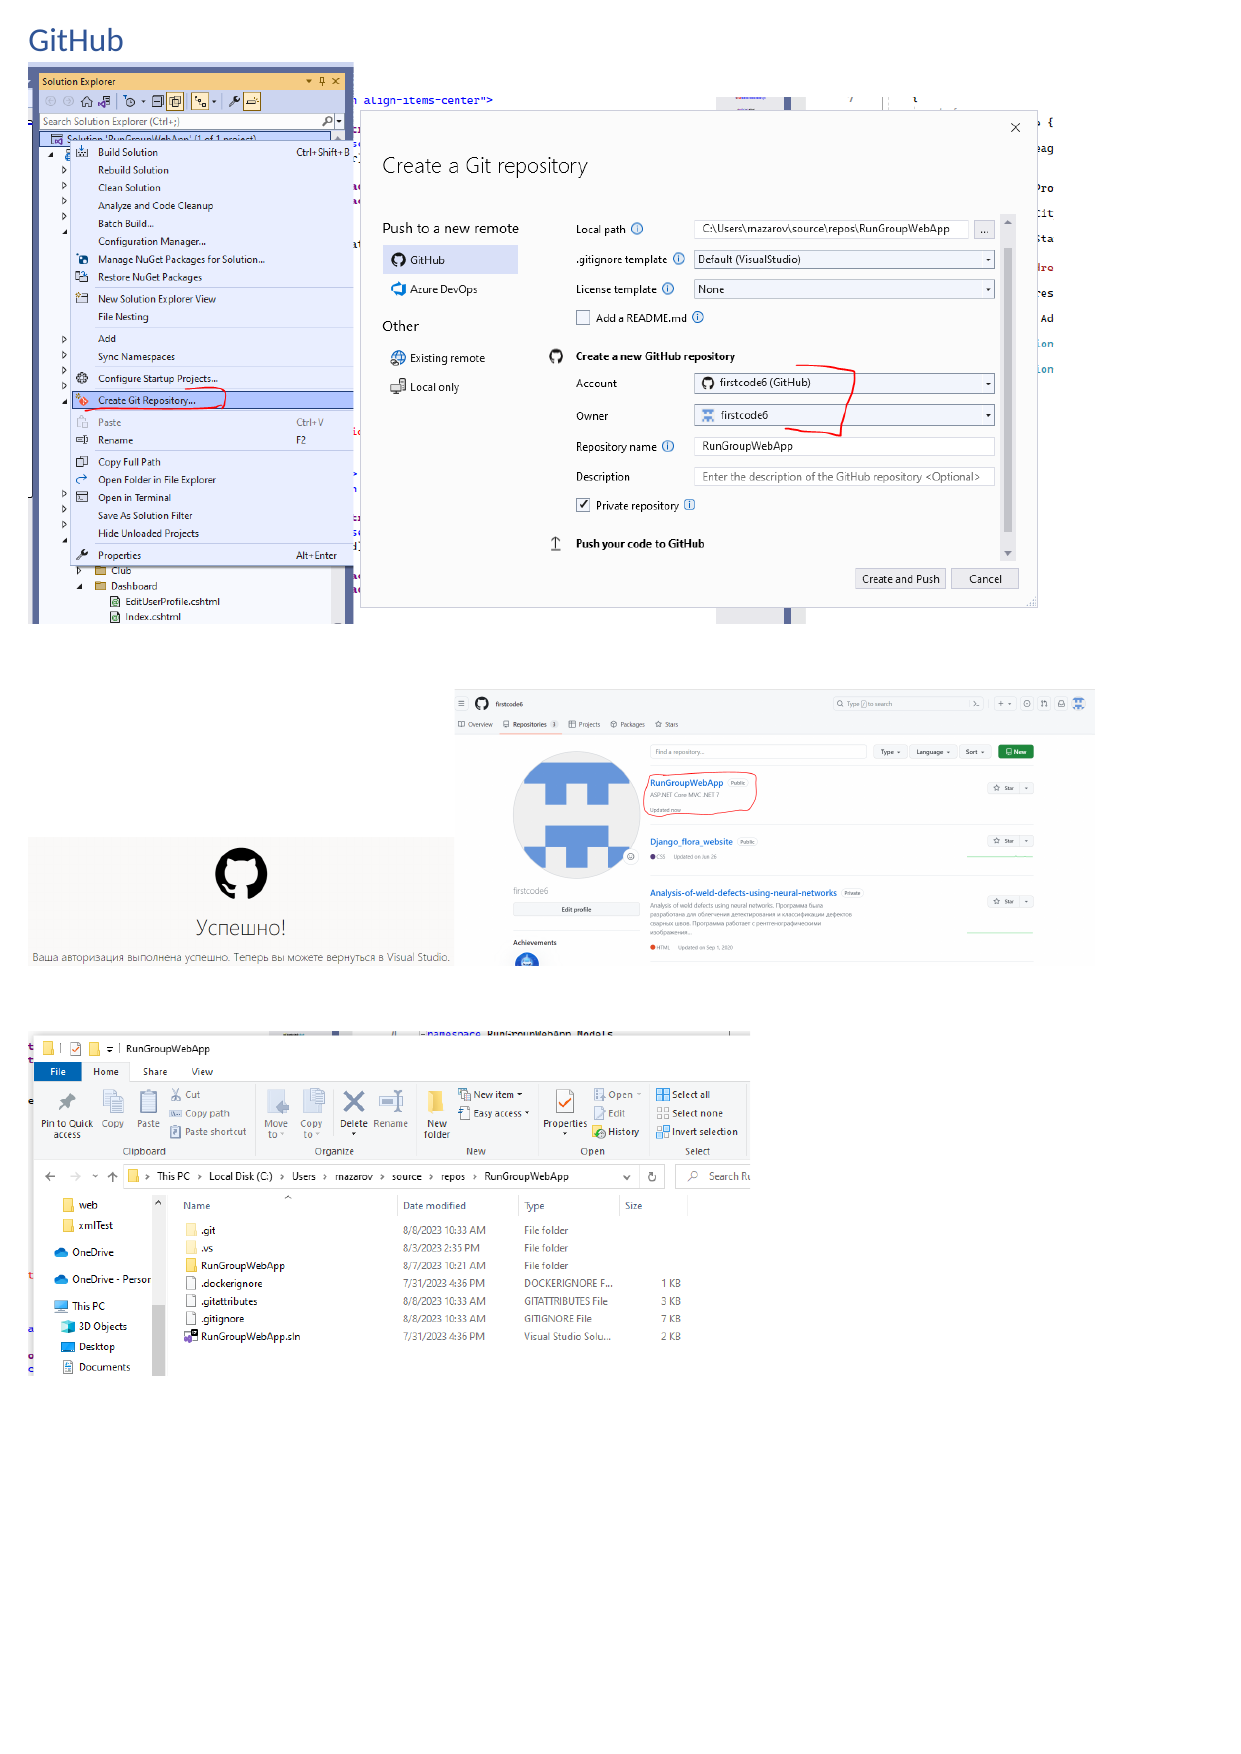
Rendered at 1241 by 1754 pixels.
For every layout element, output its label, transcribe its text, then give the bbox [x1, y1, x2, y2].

picture [28, 1031, 750, 1376]
picture [28, 689, 1095, 966]
subtitle GitHub [28, 19, 1219, 59]
picture [28, 62, 1054, 624]
